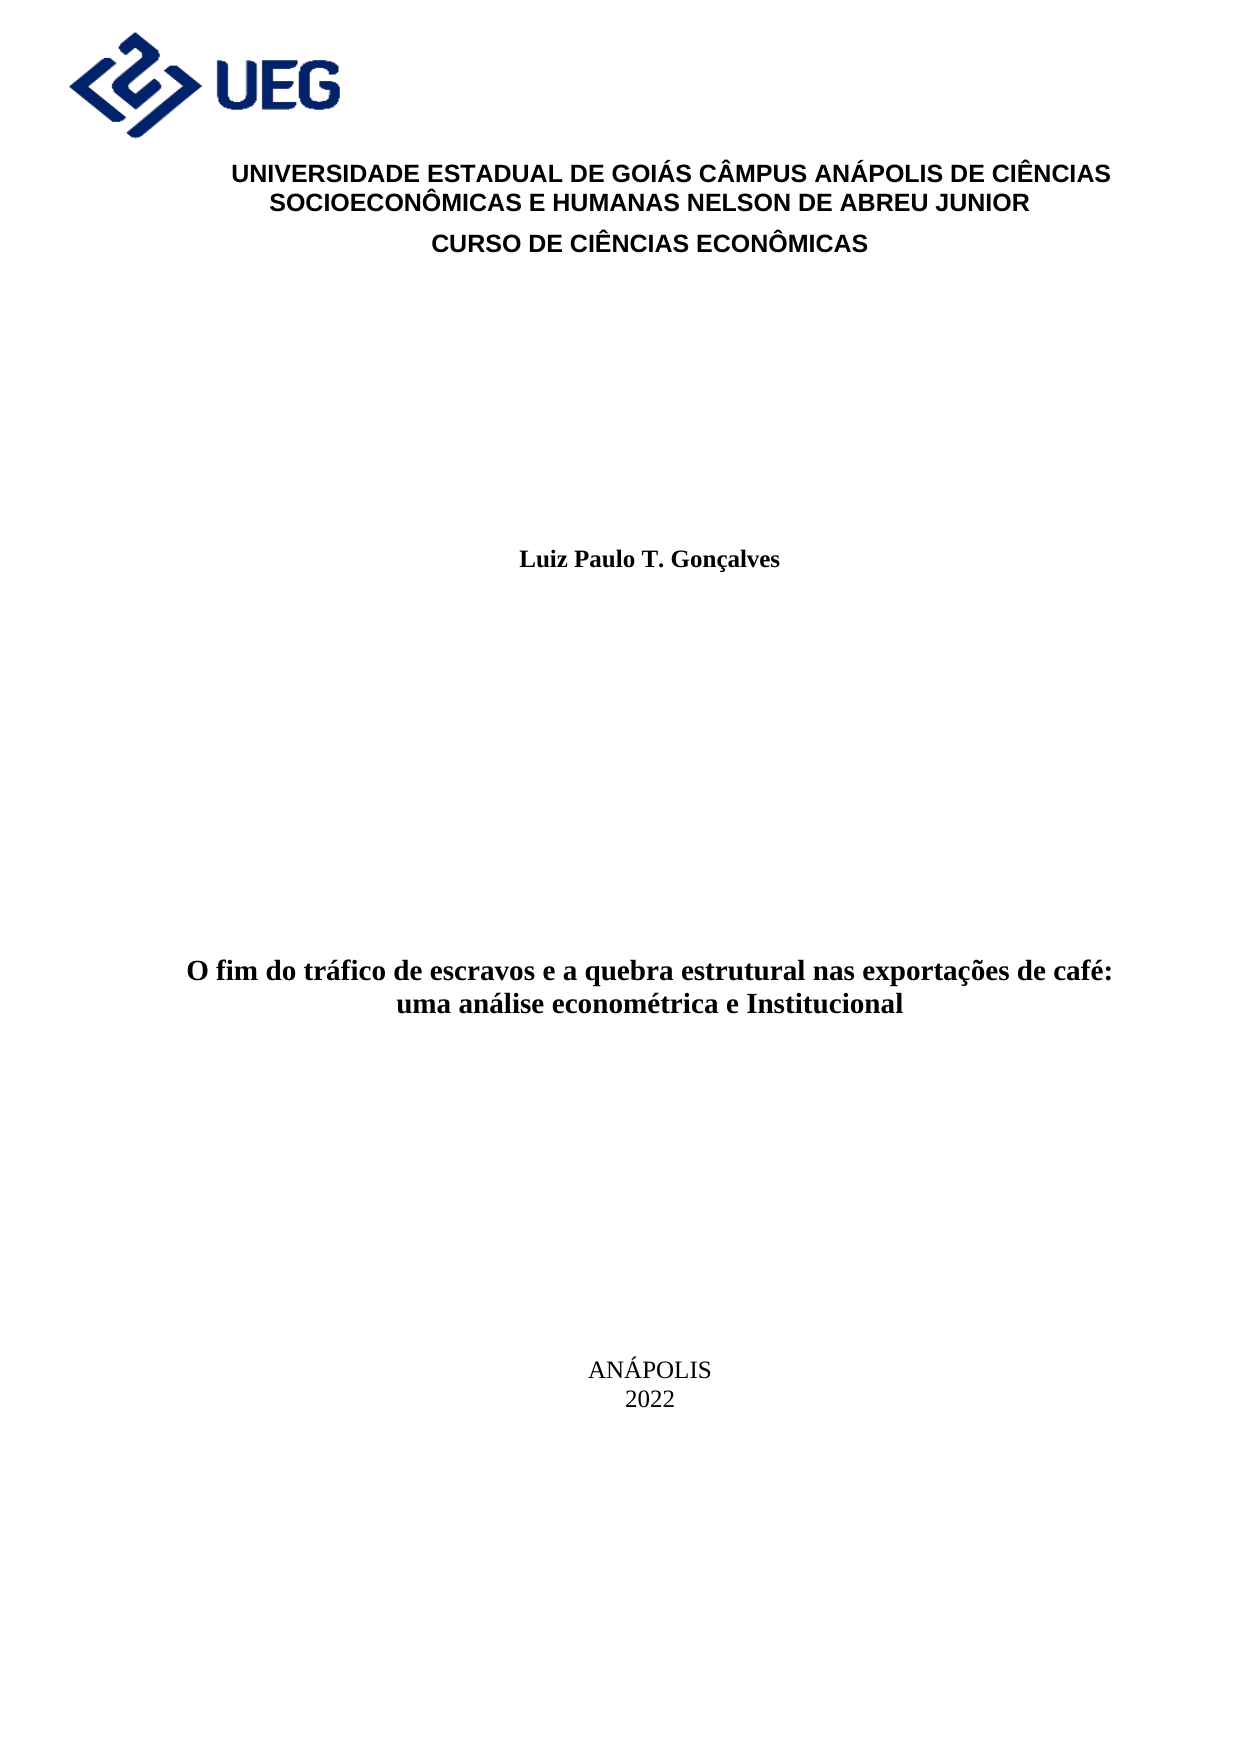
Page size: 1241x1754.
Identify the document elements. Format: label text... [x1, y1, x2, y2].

text ANÁPOLIS [177, 1356, 1122, 1384]
picture [59, 25, 355, 145]
text O fim do tráfico de escravos e a quebra estrutural nas exportações de café: uma análise econométrica e Institucional [177, 953, 1122, 1020]
subtitle Luiz Paulo T. Gonçalves [177, 544, 1122, 573]
text 2022 [177, 1384, 1122, 1413]
